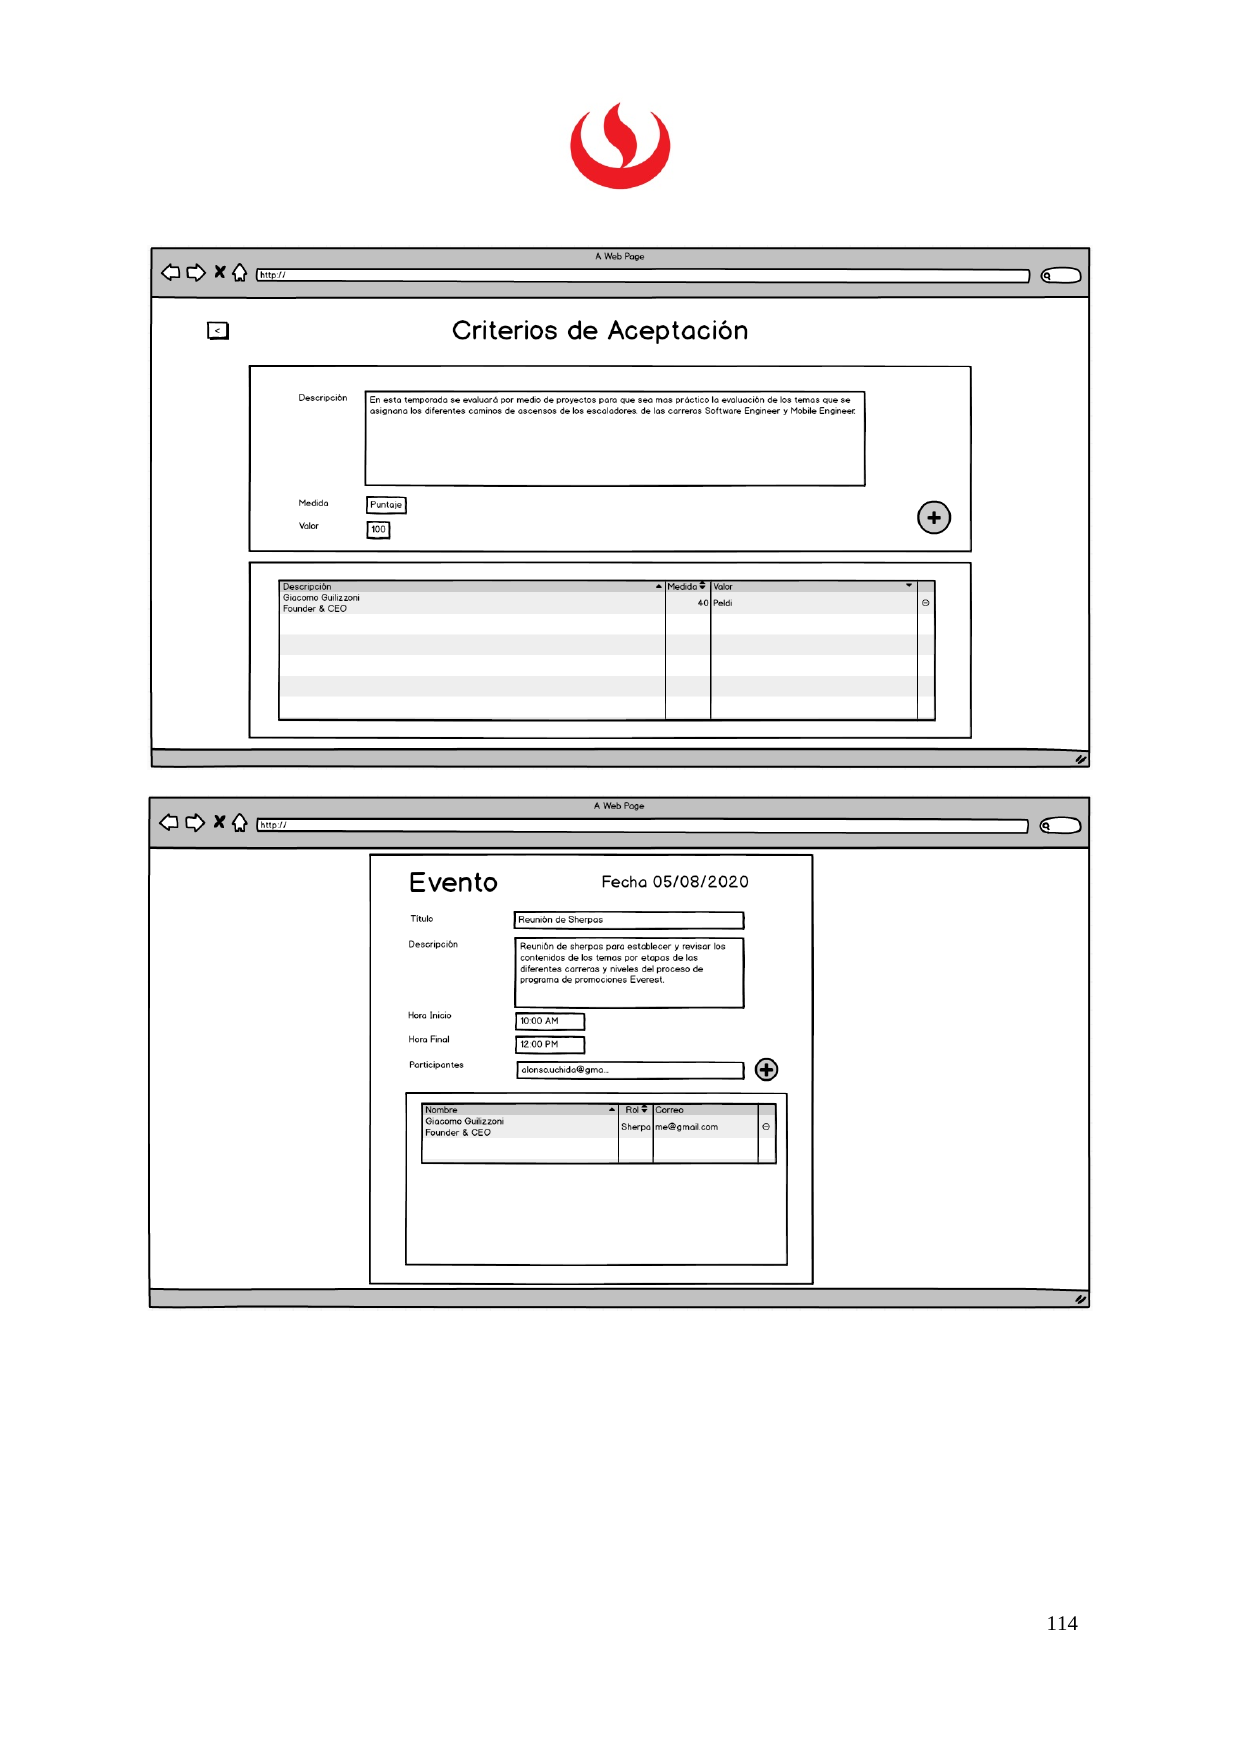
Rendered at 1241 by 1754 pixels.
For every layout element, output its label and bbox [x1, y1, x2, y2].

picture [497, 70, 744, 221]
picture [147, 795, 1093, 1311]
picture [147, 245, 1093, 770]
